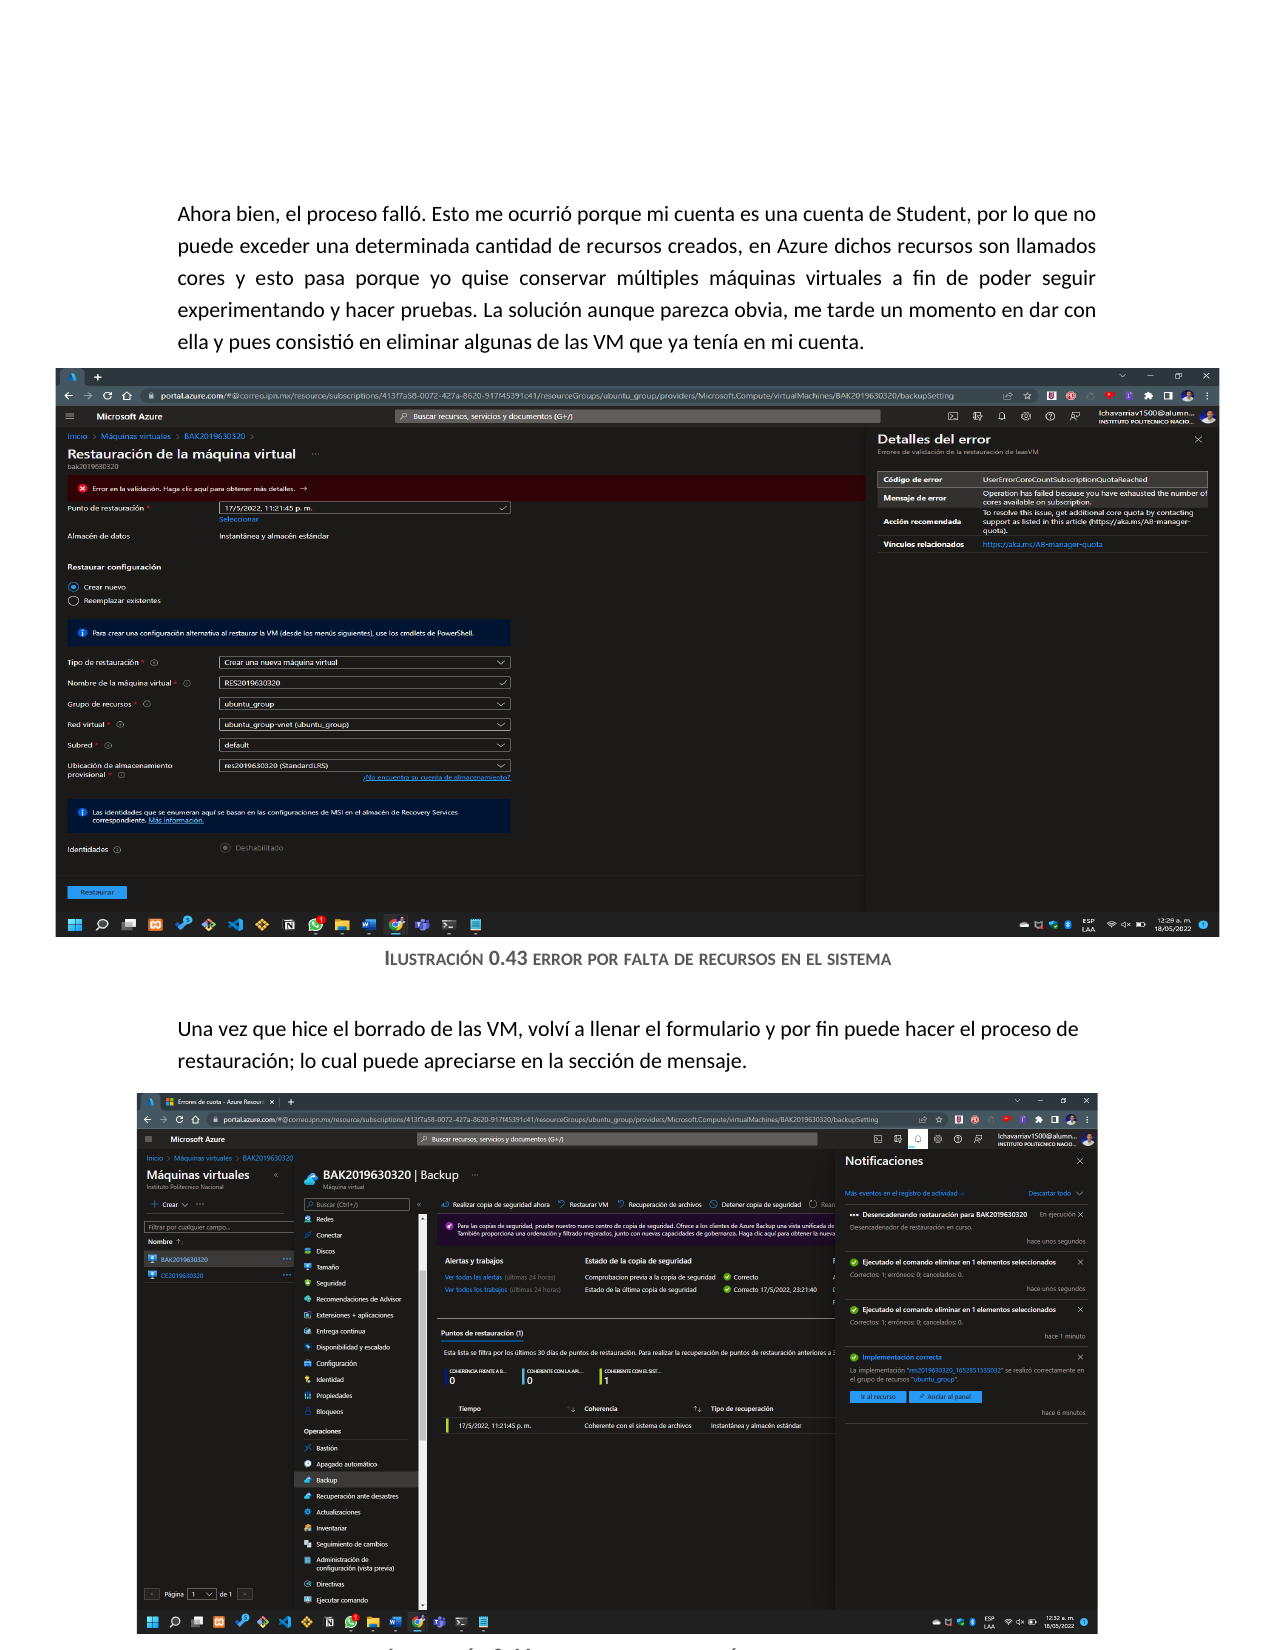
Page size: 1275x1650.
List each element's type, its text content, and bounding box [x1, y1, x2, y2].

text Ahora bien, el proceso falló. Esto me ocurrió porque mi cuenta es una cuenta de Student, por lo que no puede exceder una determinada cantidad de recursos creados, en Azure dichos recursos son llamados cores y esto pasa porque yo quise conservar múltiples máquinas virtuales a fin de poder seguir experimentando y hacer pruebas. La solución aunque parezca obvia, me tarde un momento en dar con ella y pues consistió en eliminar algunas de las VM que ya tenía en mi cuenta. [177, 200, 1098, 355]
picture [136, 1093, 1098, 1634]
picture [55, 368, 1220, 937]
text Una vez que hice el borrado de las VM, volví a llenar el formulario y por fin puede hacer el proceso de restauración; lo cual puede apreciarse en la sección de mensaje. [177, 1015, 1098, 1073]
